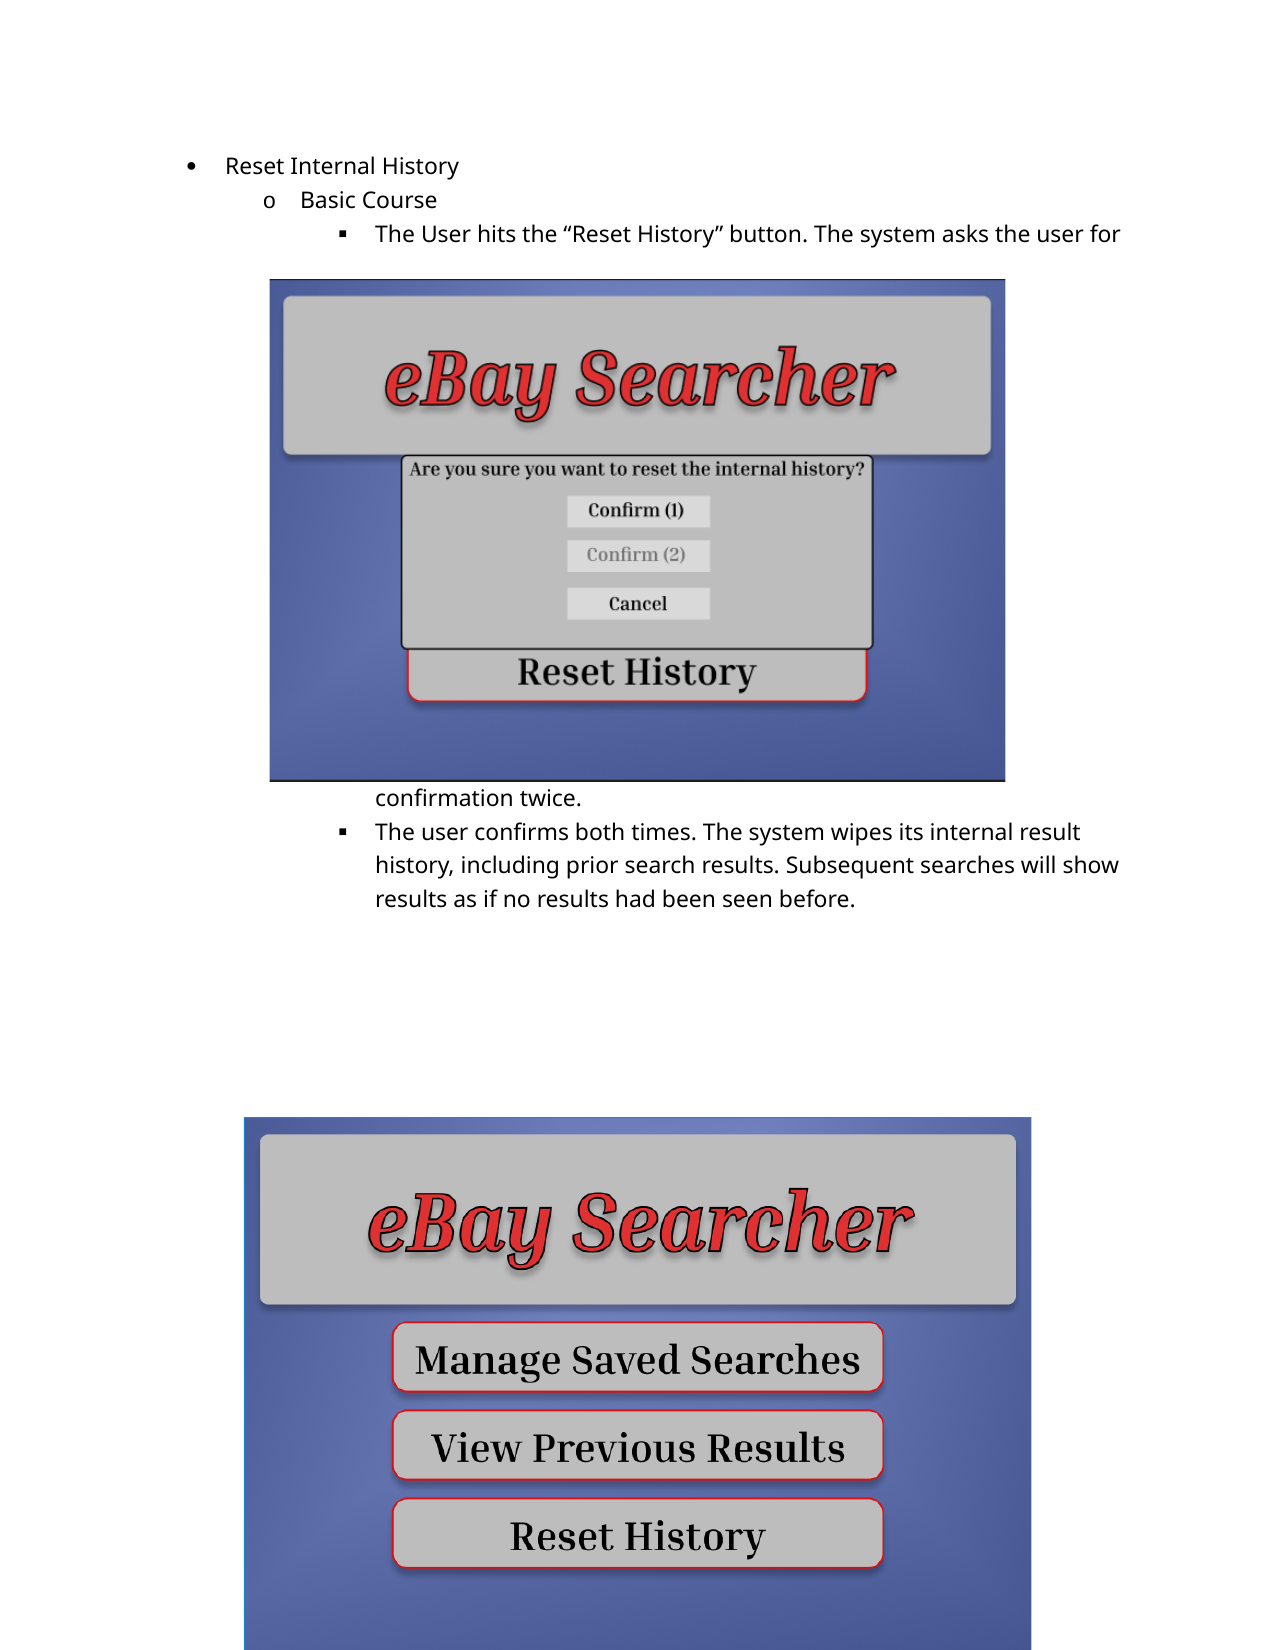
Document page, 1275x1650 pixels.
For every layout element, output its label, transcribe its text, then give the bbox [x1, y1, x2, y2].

list The user confirms both times. The system wipes its internal result history, including prior search results. Subsequent searches will show results as if no results had been seen before. [337, 816, 1125, 914]
picture [243, 1117, 1032, 1650]
list Reset Internal History [187, 150, 1125, 181]
list Basic Course [262, 184, 1125, 215]
picture [269, 279, 1006, 782]
